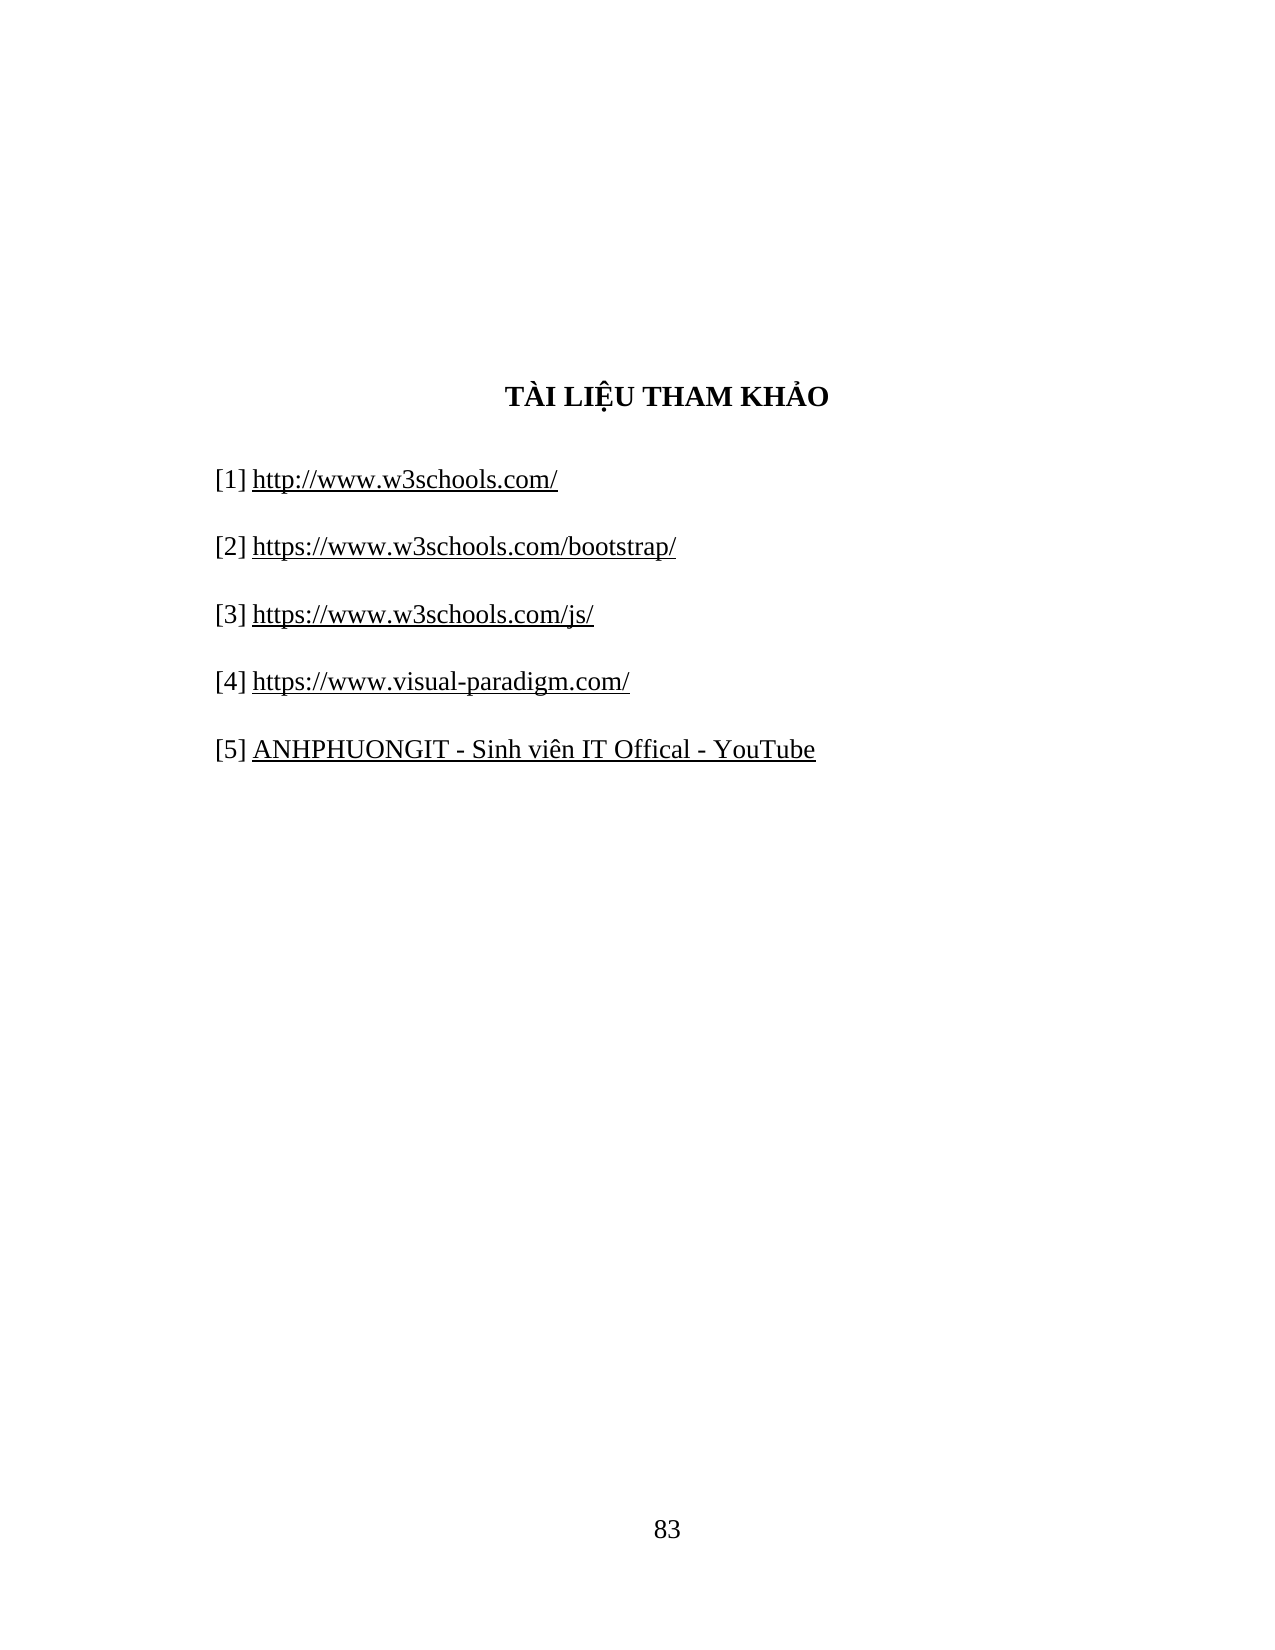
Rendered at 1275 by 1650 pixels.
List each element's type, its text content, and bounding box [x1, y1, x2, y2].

subtitle TÀI LIỆU THAM KHẢO [177, 379, 1157, 413]
list ANHPHUONGIT - Sinh viên IT Offical - YouTube [215, 733, 1157, 764]
list https://www.w3schools.com/js/ [215, 598, 1157, 629]
list http://www.w3schools.com/ [215, 463, 1157, 494]
list https://www.w3schools.com/bootstrap/ [215, 530, 1157, 562]
list https://www.visual-paradigm.com/ [215, 665, 1157, 697]
